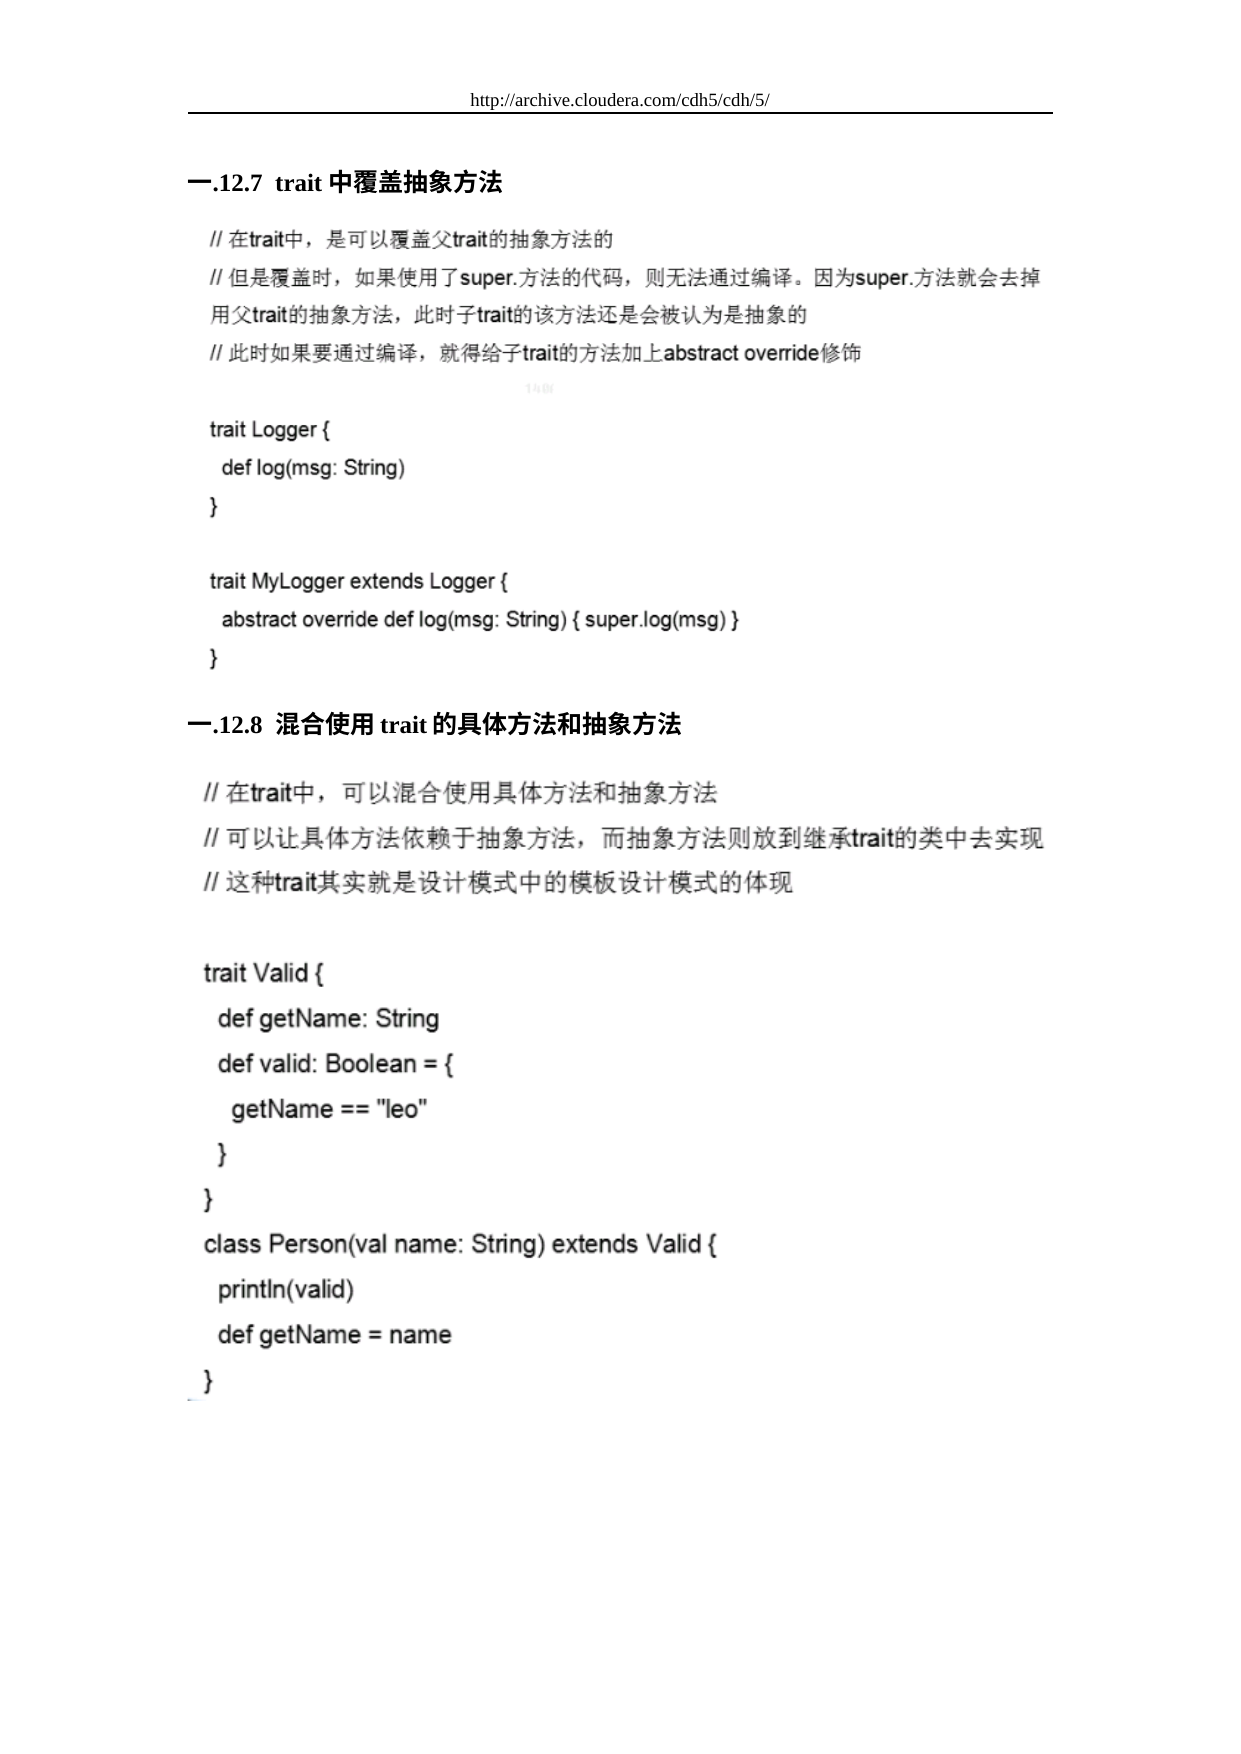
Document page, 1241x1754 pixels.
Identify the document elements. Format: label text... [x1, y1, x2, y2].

picture [187, 223, 1053, 682]
picture [187, 766, 1053, 1401]
subtitle 混合使用trait的具体方法和抽象方法 [187, 705, 1053, 741]
subtitle trait 中覆盖抽象方法 [187, 162, 1053, 198]
